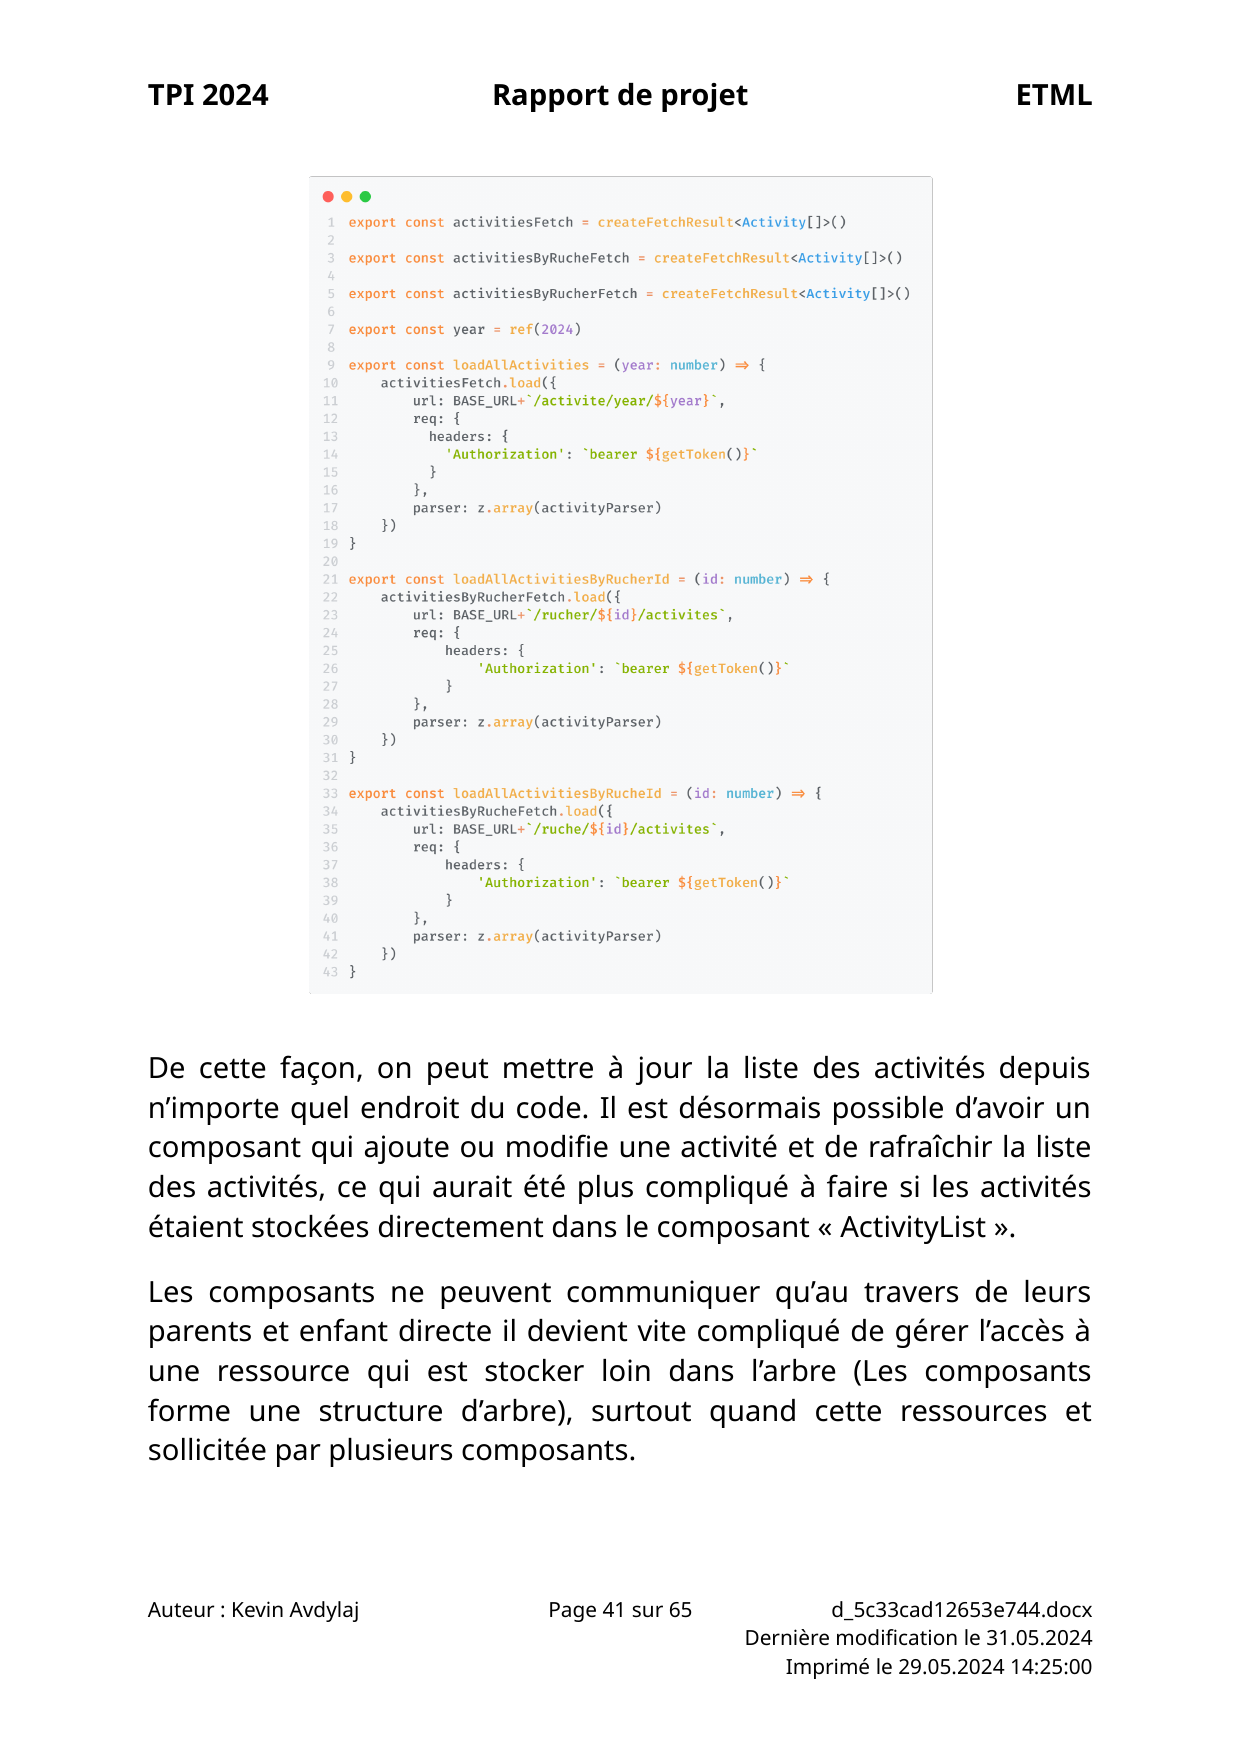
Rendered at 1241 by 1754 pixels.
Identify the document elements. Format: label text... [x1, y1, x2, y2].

text De cette façon, on peut mettre à jour la liste des activités depuis n’importe quel endroit du code. Il est désormais possible d’avoir un composant qui ajoute ou modifie une activité et de rafraîchir la liste des activités, ce qui aurait été plus compliqué à faire si les activités étaient stockées directement dans le composant « ActivityList ». [148, 1047, 1093, 1246]
text Les composants ne peuvent communiquer qu’au travers de leurs parents et enfant directe il devient vite compliqué de gérer l’accès à une ressource qui est stocker loin dans l’arbre (Les composants forme une structure d’arbre), surtout quand cette ressources et sollicitée par plusieurs composants. [148, 1271, 1093, 1469]
picture [280, 147, 961, 1023]
